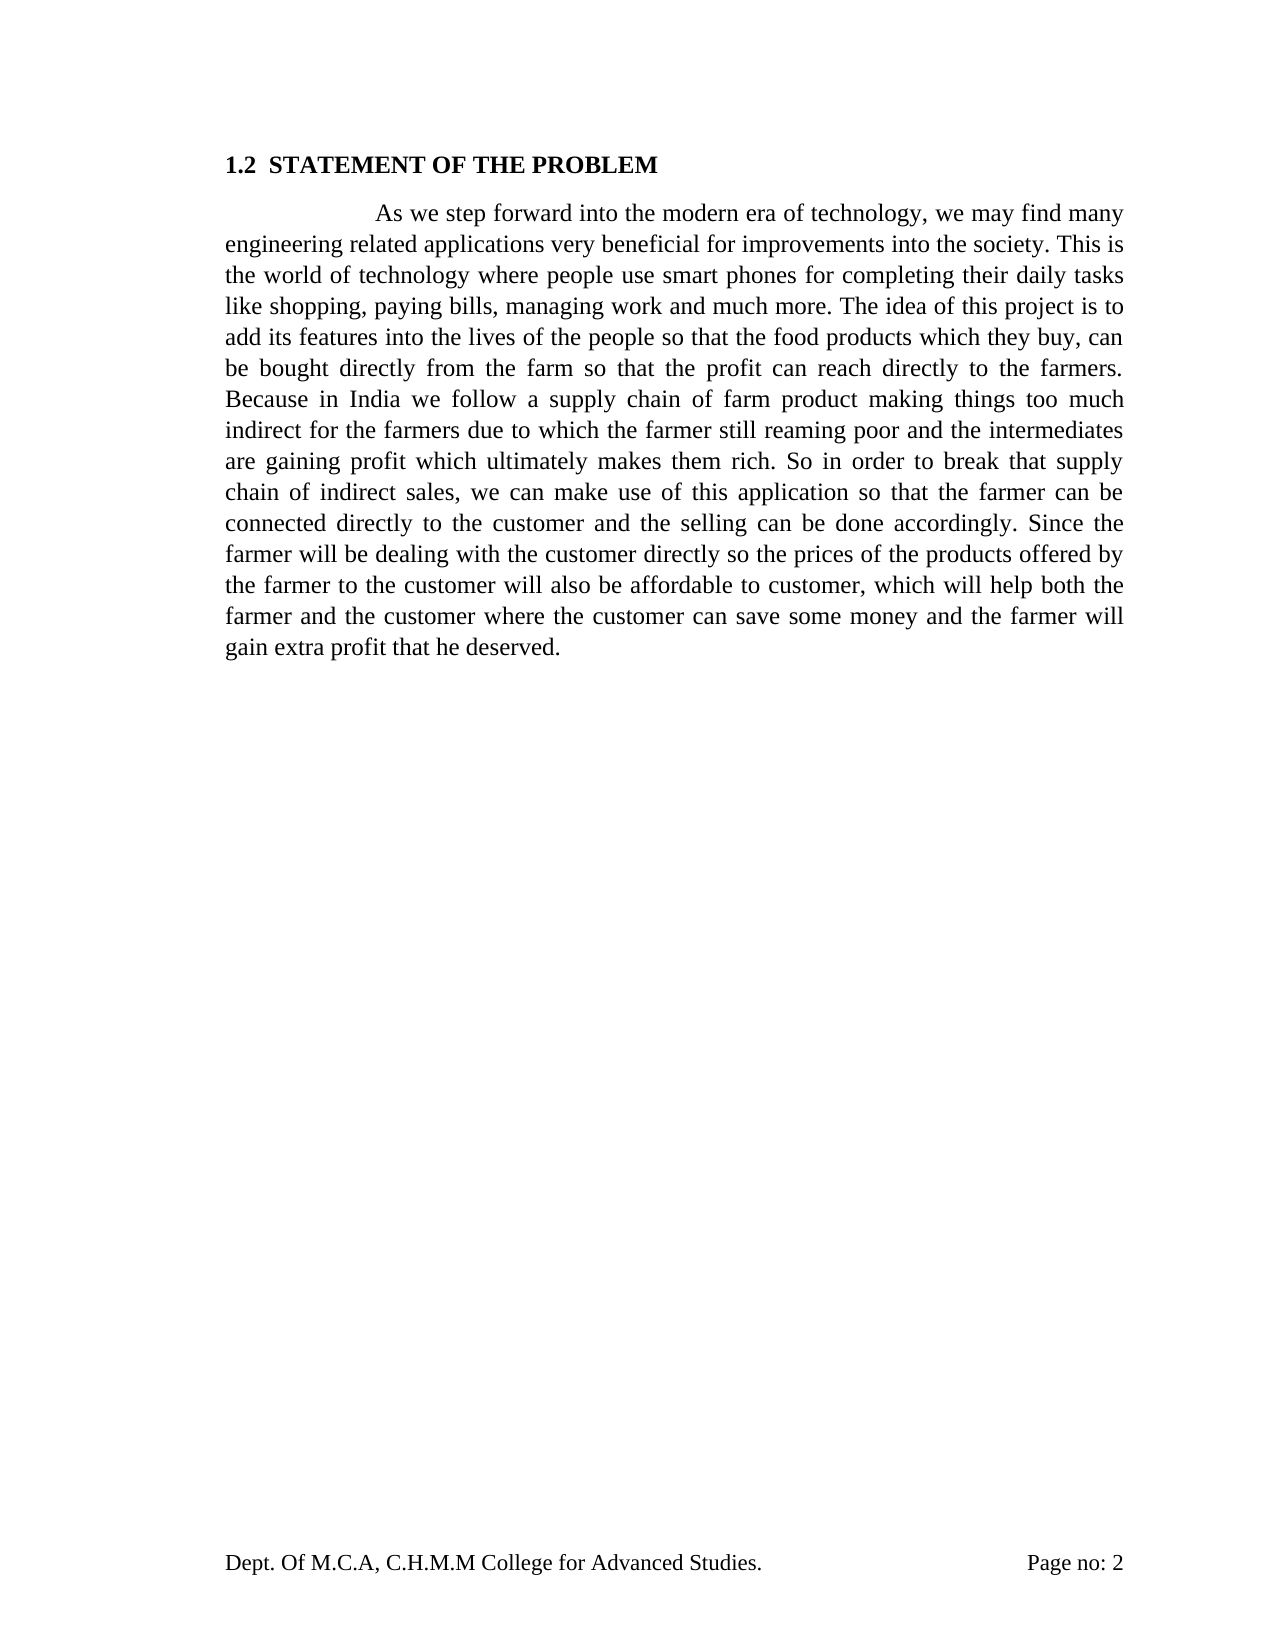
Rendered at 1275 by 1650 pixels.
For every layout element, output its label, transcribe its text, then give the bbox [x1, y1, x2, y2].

text 1.2 STATEMENT OF THE PROBLEM [225, 150, 1125, 179]
text As we step forward into the modern era of technology, we may find many engineering related applications very beneficial for improvements into the society. This is the world of technology where people use smart phones for completing their daily tasks like shopping, paying bills, managing work and much more. The idea of this project is to add its features into the lives of the people so that the food products which they buy, can be bought directly from the farm so that the profit can reach directly to the farmers. Because in India we follow a supply chain of farm product making things too much indirect for the farmers due to which the farmer still reaming poor and the intermediates are gaining profit which ultimately makes them rich. So in order to break that supply chain of indirect sales, we can make use of this application so that the farmer can be connected directly to the customer and the selling can be done accordingly. Since the farmer will be dealing with the customer directly so the prices of the products offered by the farmer to the customer will also be affordable to customer, which will help both the farmer and the customer where the customer can save some money and the farmer will gain extra profit that he deserved. [225, 198, 1125, 661]
